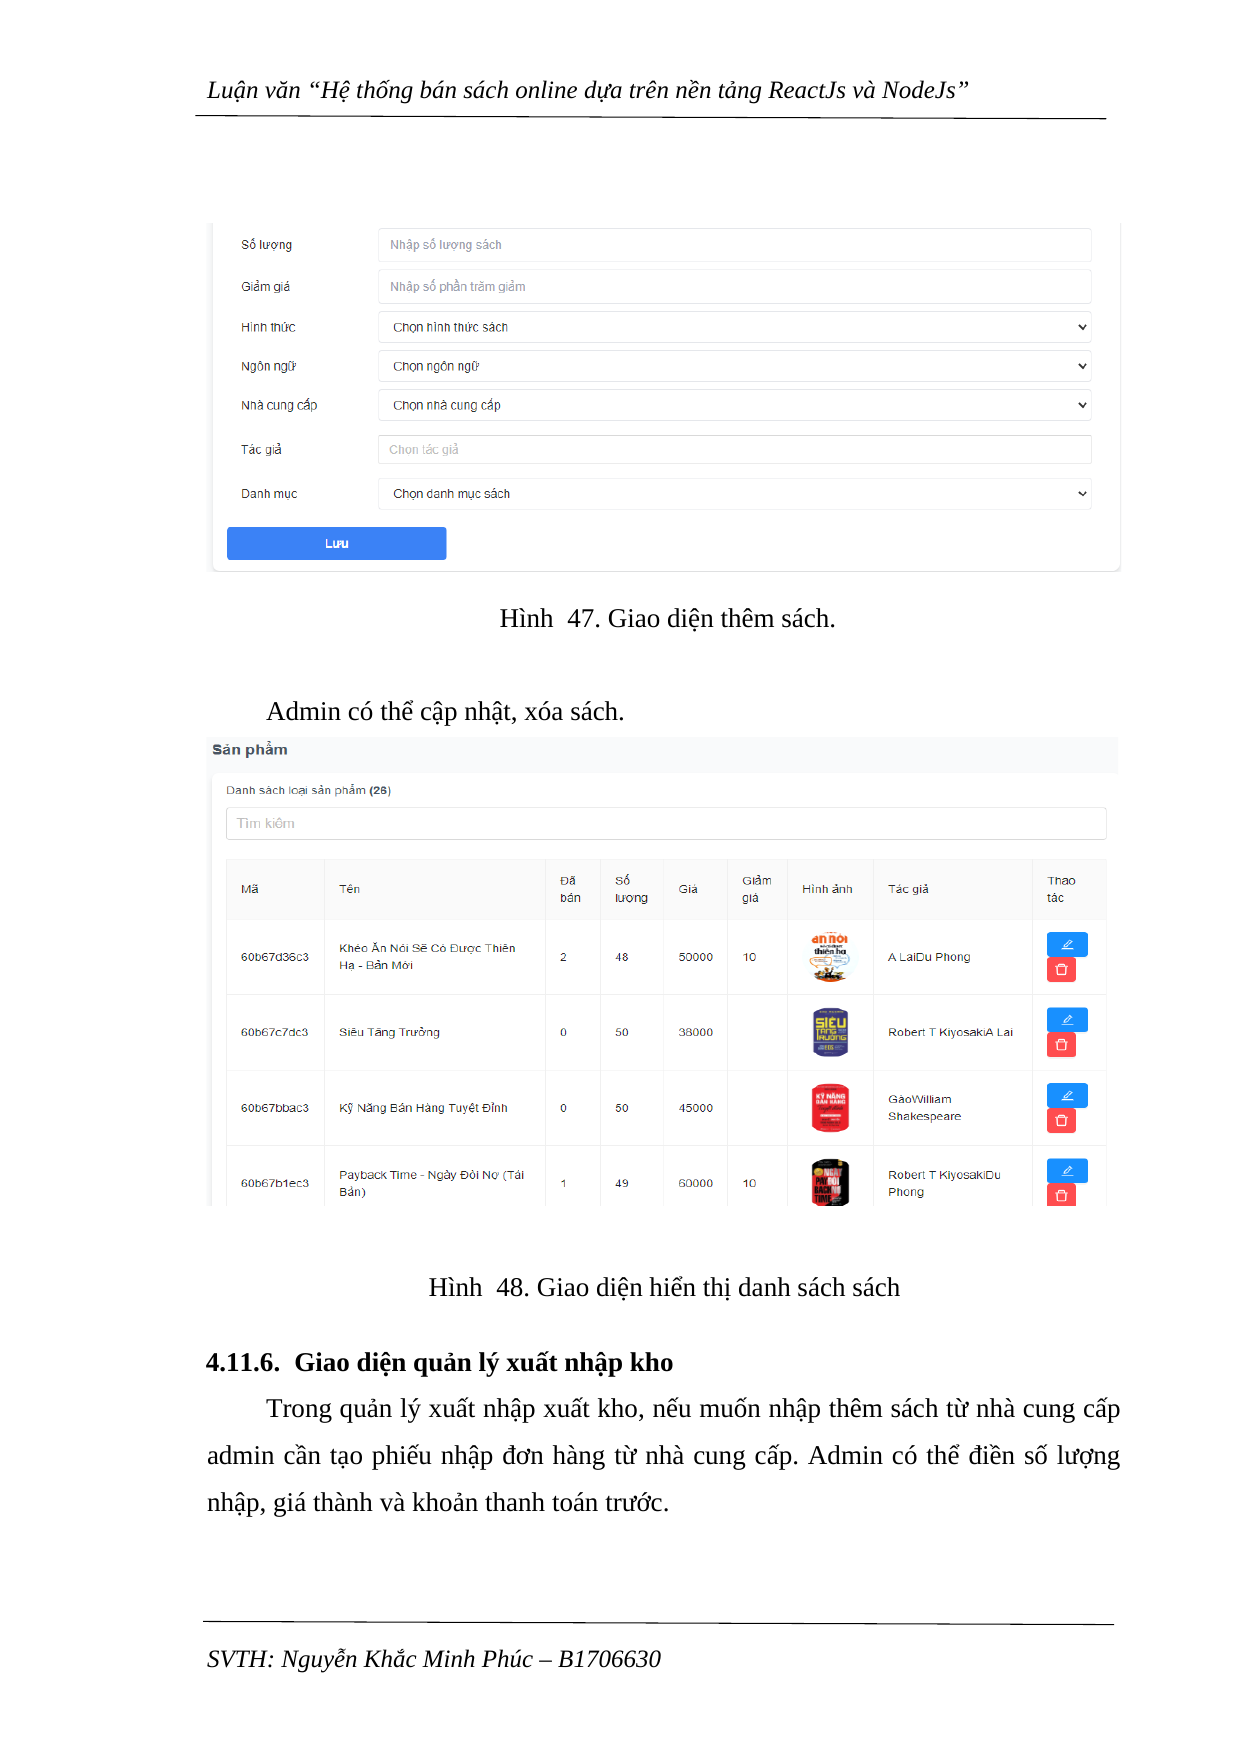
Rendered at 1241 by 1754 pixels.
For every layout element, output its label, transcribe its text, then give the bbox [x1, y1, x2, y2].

list Giao diện quản lý xuất nhập kho [206, 1346, 1122, 1377]
picture [206, 223, 1122, 572]
text Hình 47. Giao diện thêm sách. [207, 572, 1122, 633]
text Trong quản lý xuất nhập xuất kho, nếu muốn nhập thêm sách từ nhà cung cấp admin cần tạo phiếu nhập đơn hàng từ nhà cung cấp. Admin có thể điền số lượng nhập, giá thành và khoản thanh toán trước. [207, 1392, 1122, 1517]
text Hình 48. Giao diện hiển thị danh sách sách [207, 1271, 1122, 1302]
text Admin có thể cập nhật, xóa sách. [207, 696, 1122, 727]
picture [206, 737, 1119, 1206]
